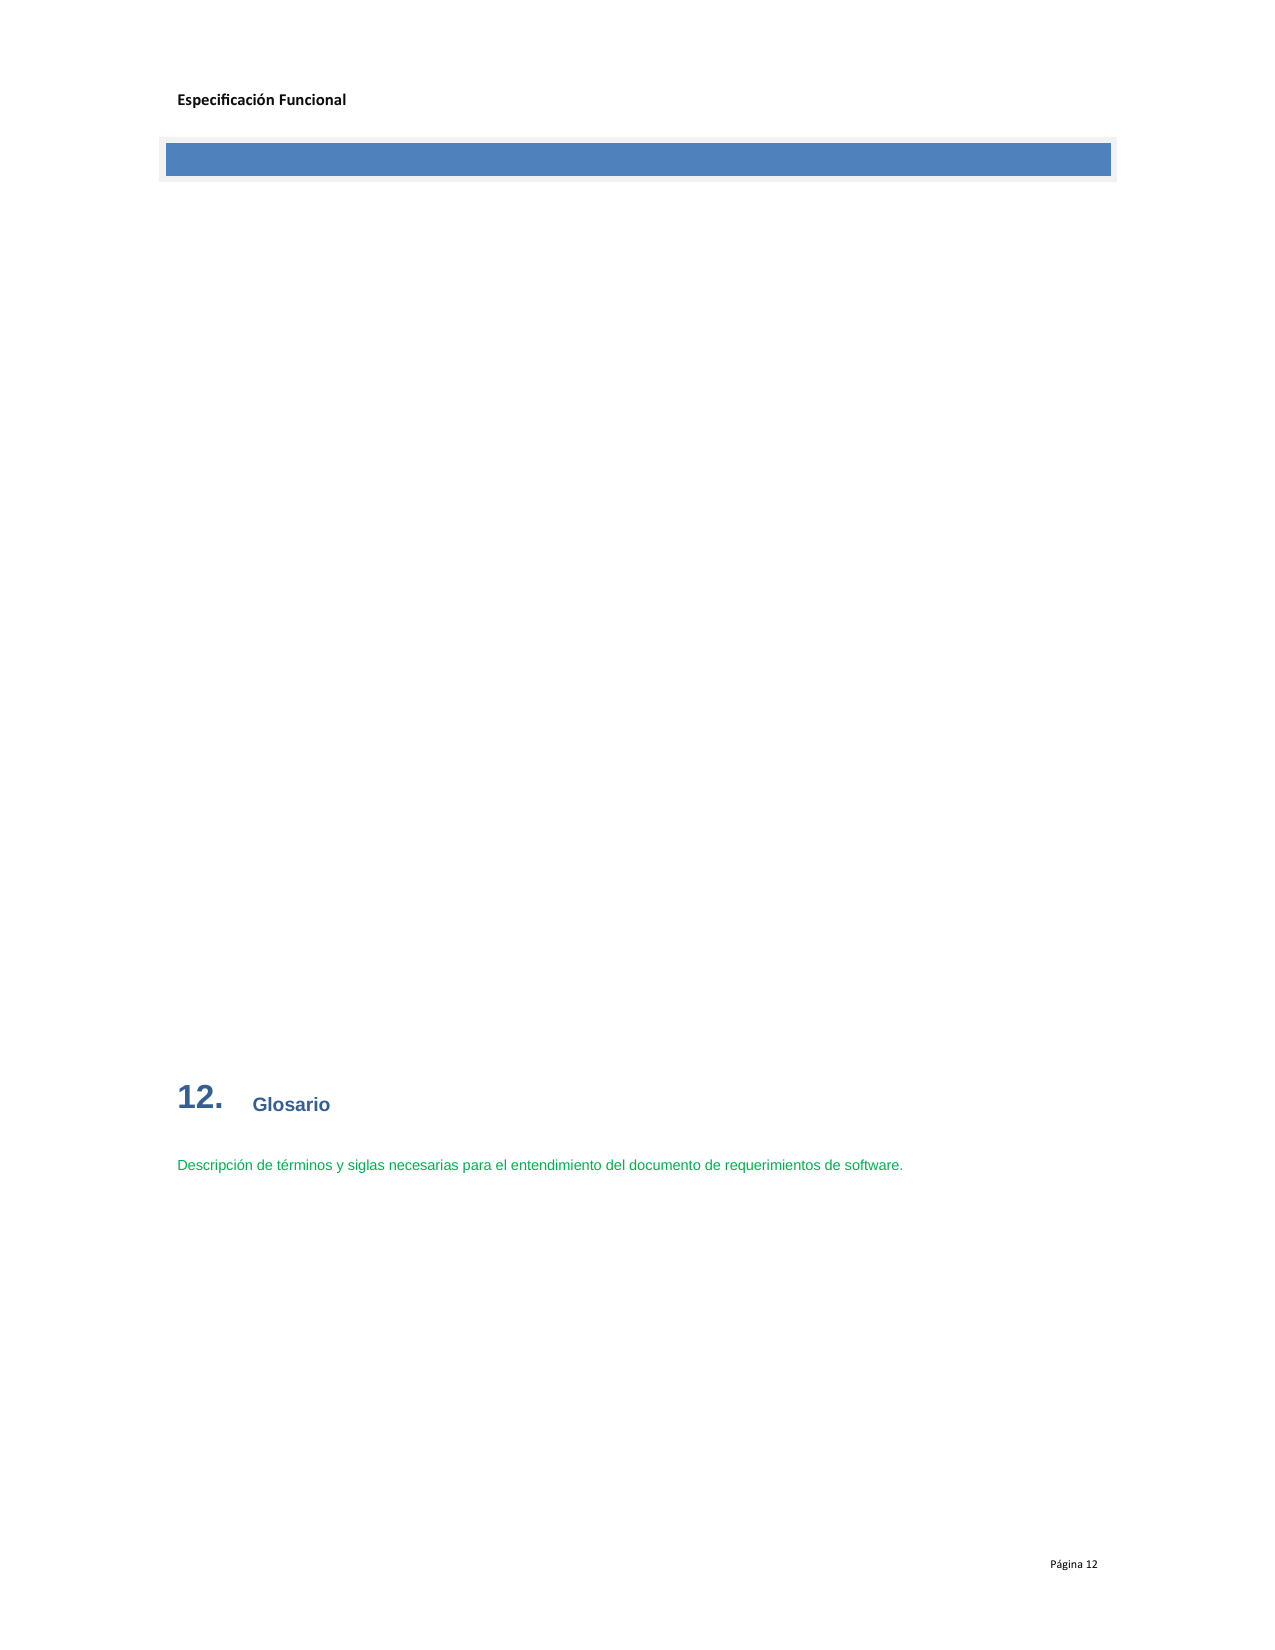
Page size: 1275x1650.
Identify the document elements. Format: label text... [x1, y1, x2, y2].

text Descripción de términos y siglas necesarias para el entendimiento del documento de requerimientos de software. [177, 1144, 1098, 1173]
list Glosario [177, 1077, 1098, 1115]
